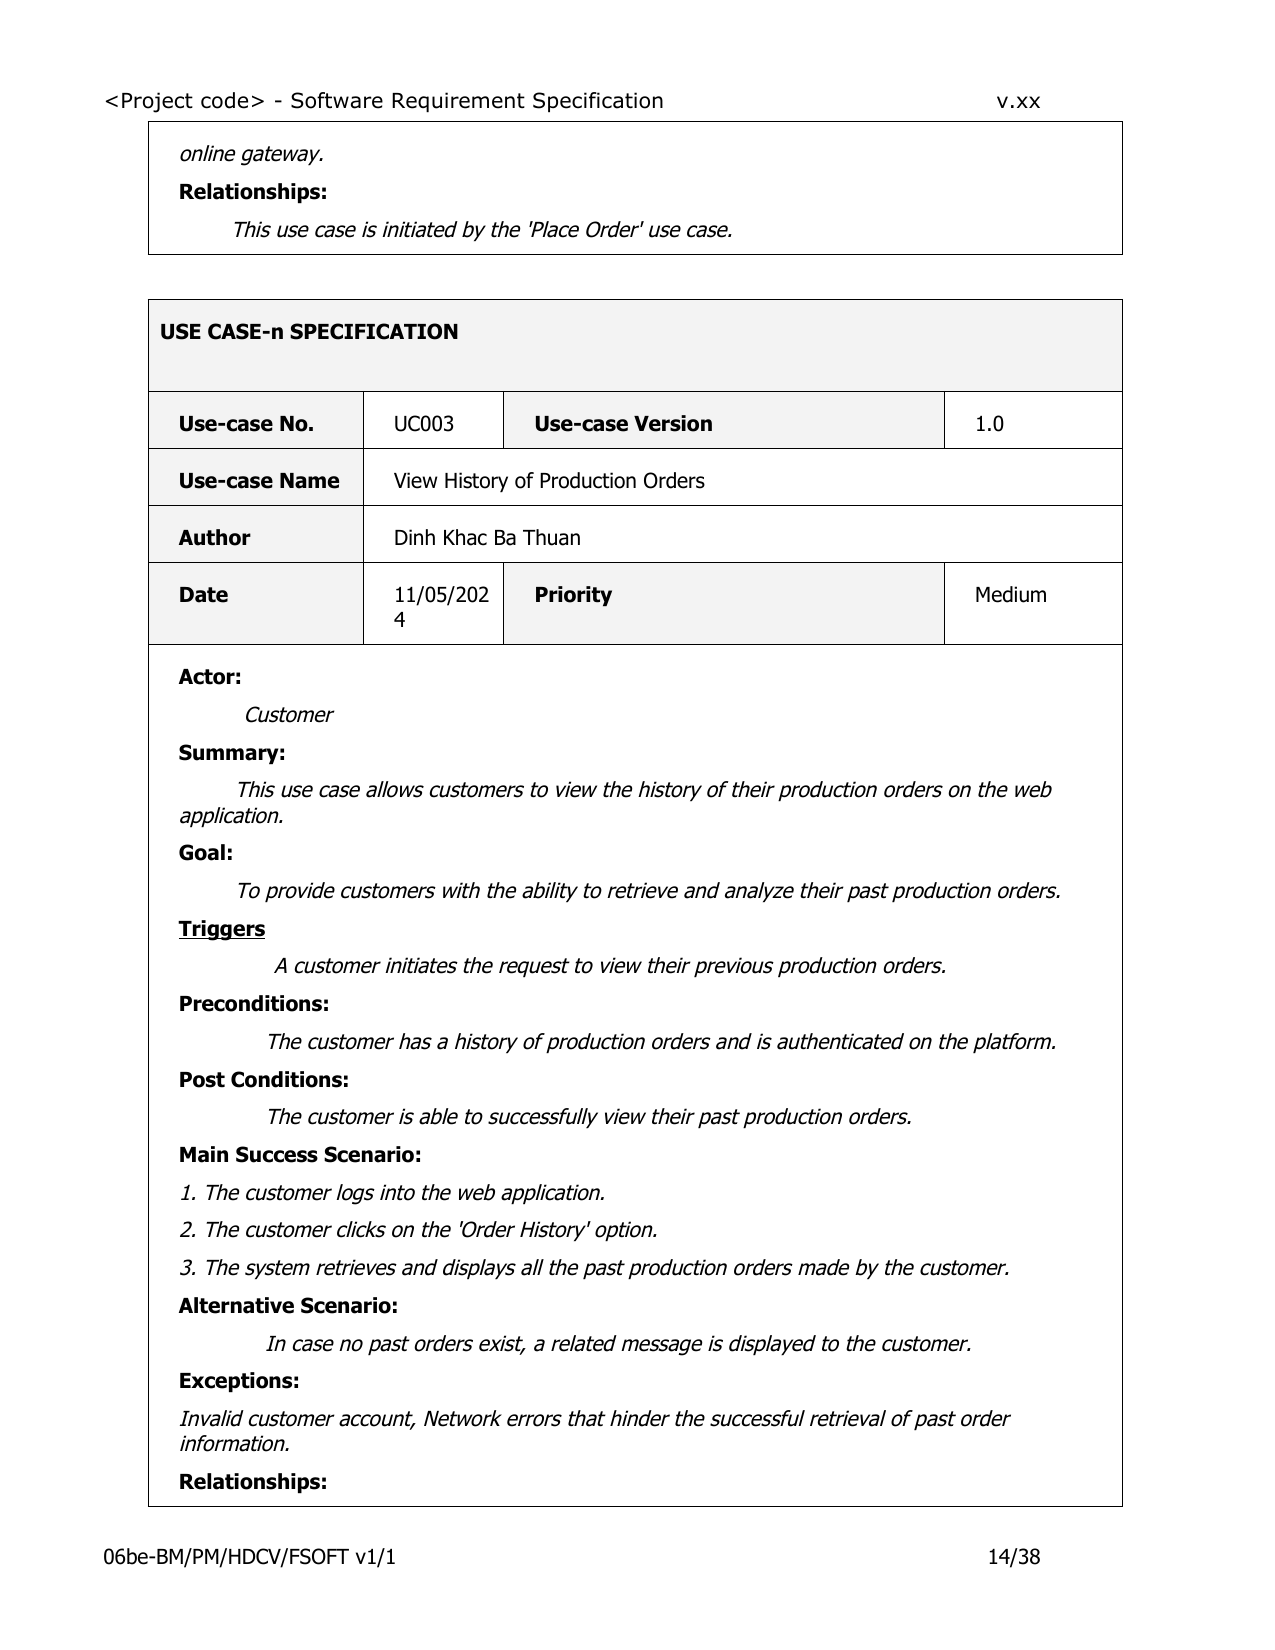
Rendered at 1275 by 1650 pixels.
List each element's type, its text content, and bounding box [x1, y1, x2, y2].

table_cell Use-case Name [149, 449, 363, 505]
table_cell Dinh Khac Ba Thuan [364, 506, 1122, 562]
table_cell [149, 645, 1122, 1506]
table_cell Author [149, 506, 363, 562]
table_cell Use-case Version [504, 392, 944, 448]
table_cell Use-case No. [149, 392, 363, 448]
table_cell Date [149, 563, 363, 644]
table_cell 11/05/2024 [364, 563, 503, 644]
table_cell 1.0 [945, 392, 1122, 448]
table_header USE CASE-n SPECIFICATION [149, 300, 1122, 391]
table_cell View History of Production Orders [364, 449, 1122, 505]
table_cell Medium [945, 563, 1122, 644]
table_cell Priority [504, 563, 944, 644]
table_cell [149, 122, 1122, 254]
table_cell UC003 [364, 392, 503, 448]
